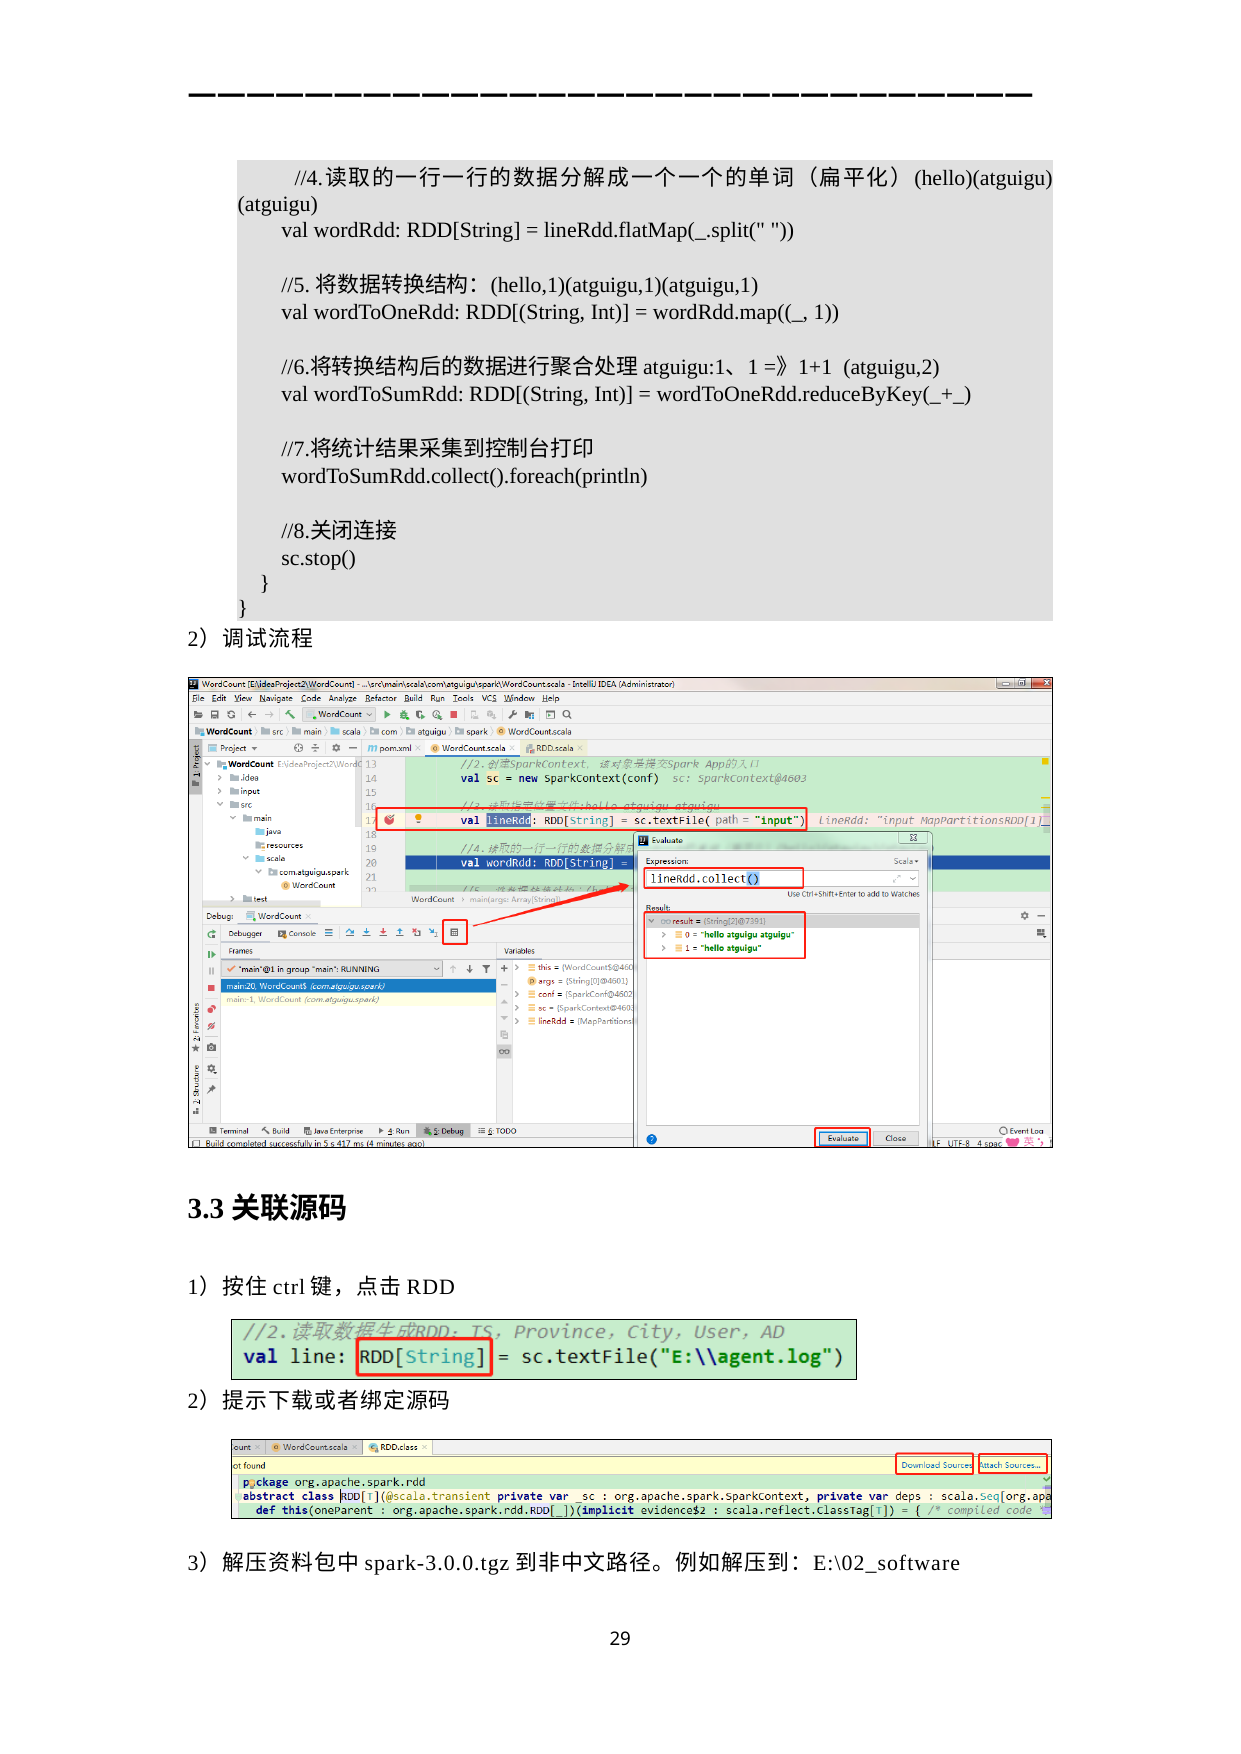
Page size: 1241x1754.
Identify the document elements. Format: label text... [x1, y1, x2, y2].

text } [237, 570, 1053, 595]
text sc.stop() [237, 545, 1053, 570]
text //6.将转换结构后的数据进行聚合处理 atguigu:1、1 =》1+1 (atguigu,2) [237, 349, 1053, 381]
picture [189, 678, 1052, 1147]
text val wordToSumRdd: RDD[(String, Int)] = wordToOneRdd.reduceByKey(_+_) [237, 381, 1053, 406]
text val wordToOneRdd: RDD[(String, Int)] = wordRdd.map((_, 1)) [237, 299, 1053, 324]
text 2）提示下载或者绑定源码 [187, 1382, 1053, 1415]
picture [232, 1440, 1051, 1518]
text //5. 将数据转换结构：(hello,1)(atguigu,1)(atguigu,1) [237, 267, 1053, 299]
text //8.关闭连接 [237, 513, 1053, 545]
picture [232, 1320, 856, 1379]
subtitle 3.3 关联源码 [187, 1173, 1053, 1238]
text 2）调试流程 [187, 621, 1053, 653]
text //4.读取的一行一行的数据分解成一个一个的单词（扁平化）(hello)(atguigu)(atguigu) [237, 160, 1053, 217]
text //7.将统计结果采集到控制台打印 [237, 431, 1053, 463]
text wordToSumRdd.collect().foreach(println) [237, 463, 1053, 488]
text 3）解压资料包中spark-3.0.0.tgz到非中文路径。例如解压到：E:\02_software [187, 1545, 1053, 1577]
text } [237, 595, 1053, 621]
text 1）按住ctrl键，点击RDD [187, 1269, 1053, 1301]
text val wordRdd: RDD[String] = lineRdd.flatMap(_.split(" ")) [237, 217, 1053, 242]
